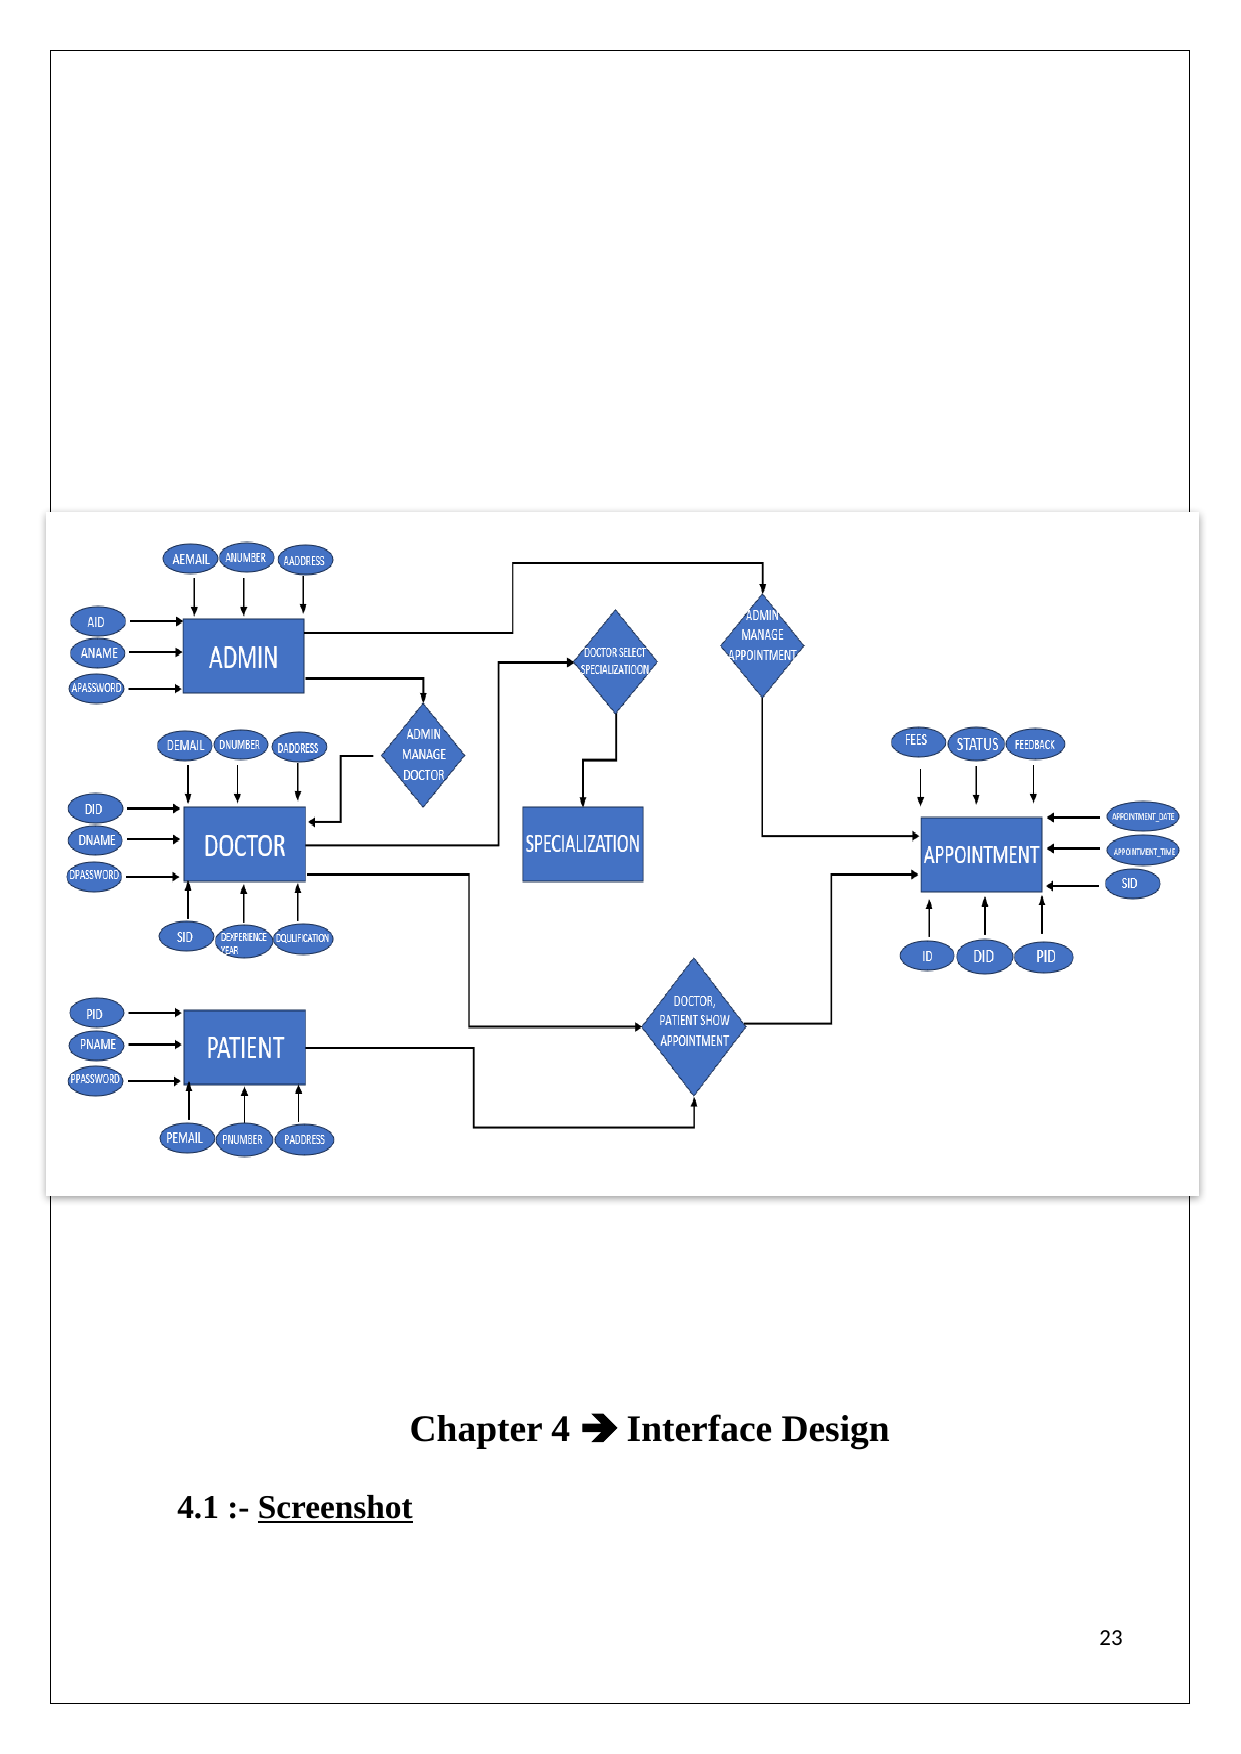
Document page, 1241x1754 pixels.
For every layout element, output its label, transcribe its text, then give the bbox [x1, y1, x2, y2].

text 4.1 :- Screenshot [177, 1488, 1122, 1526]
picture [61, 526, 1184, 1181]
text Chapter 4 Interface Design [177, 1406, 1122, 1449]
